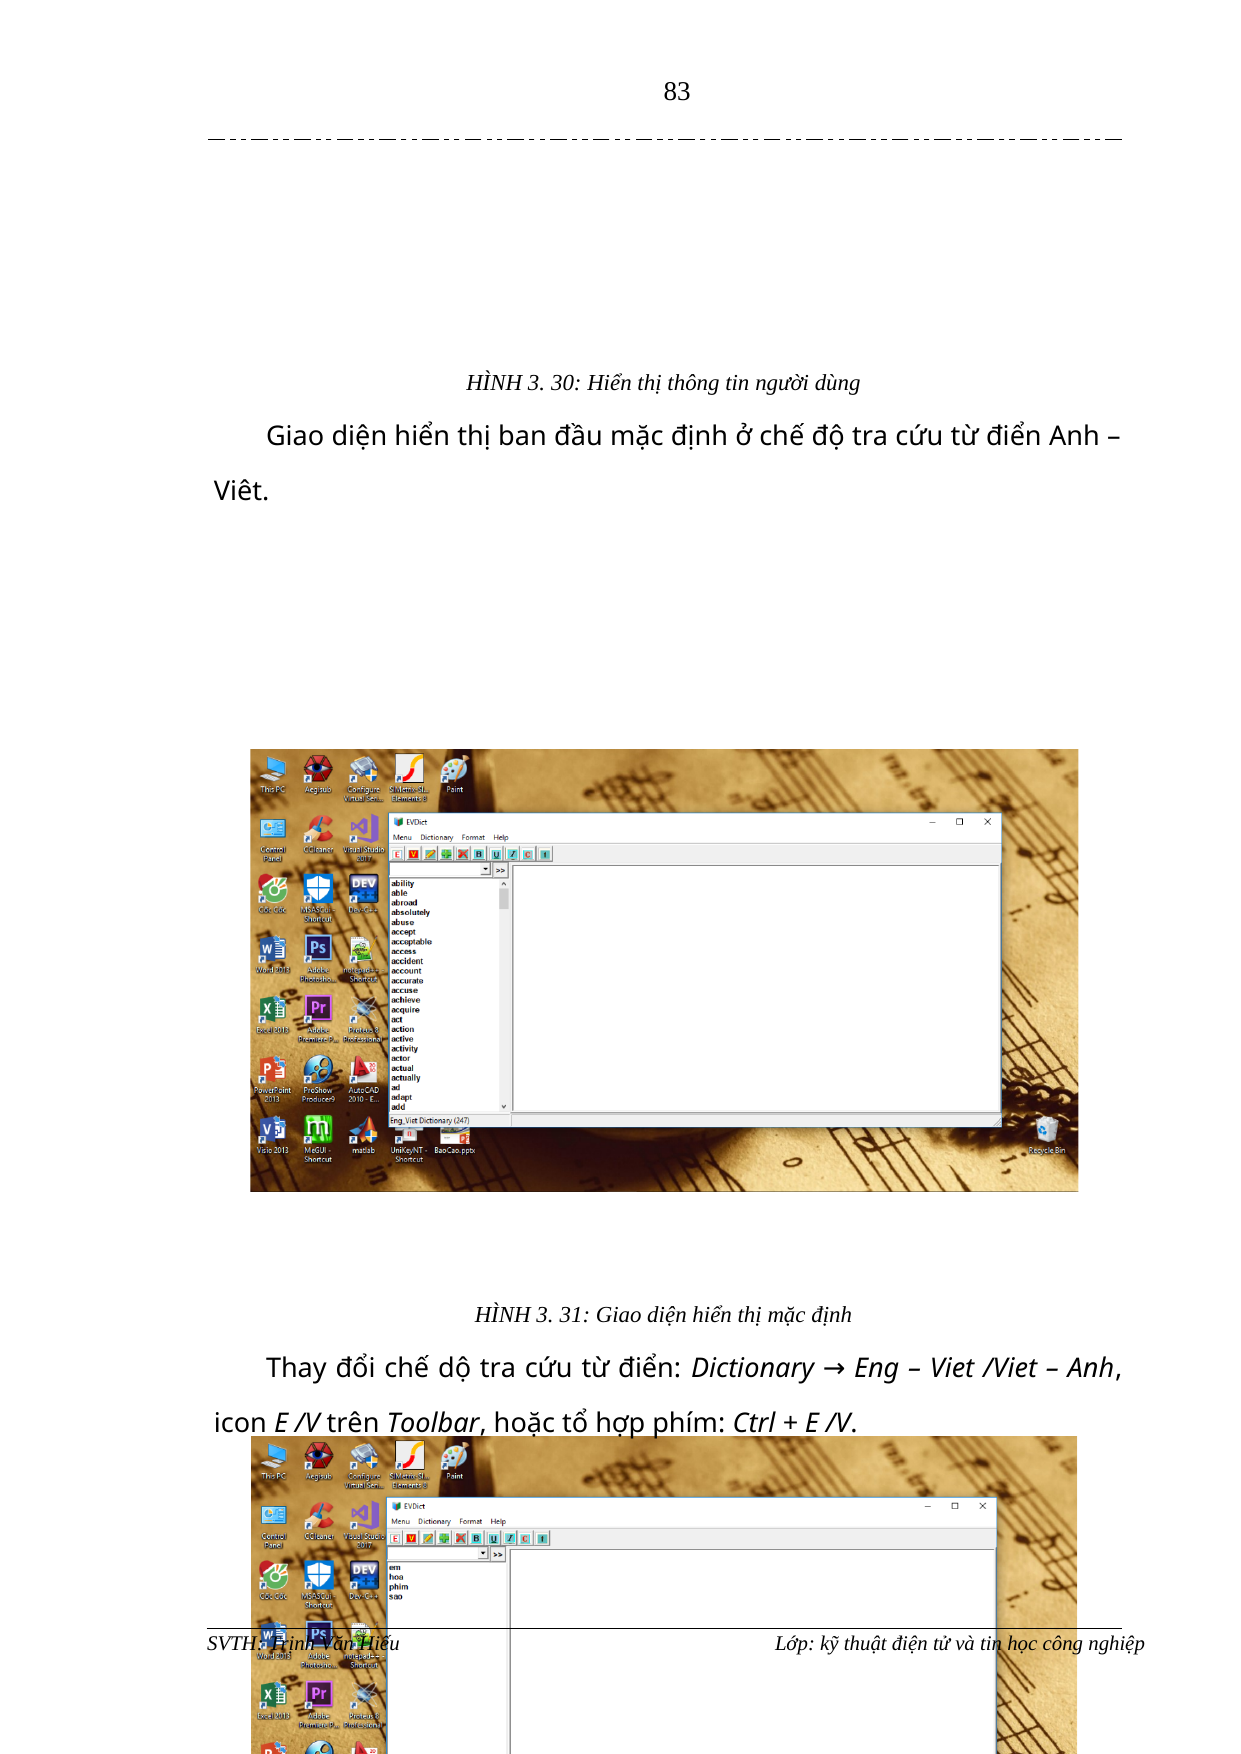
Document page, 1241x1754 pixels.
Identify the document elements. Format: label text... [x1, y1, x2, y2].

text Thay đổi chế dộ tra cứu từ điển: Dictionary → Eng – Viet /Viet – Anh, icon E /V trên Toolbar, hoặc tổ hợp phím: Ctrl + E /V. [214, 1348, 1122, 1441]
text HÌNH 3. 30: Hiển thị thông tin người dùng [207, 369, 1122, 395]
text Giao diện hiển thị ban đầu mặc định ở chế độ tra cứu từ điển Anh – Viêt. [214, 416, 1122, 508]
picture [251, 1629, 1078, 1754]
picture [251, 1441, 1078, 1628]
picture [250, 749, 1079, 1192]
text HÌNH 3. 31: Giao diện hiển thị mặc định [207, 1301, 1122, 1327]
